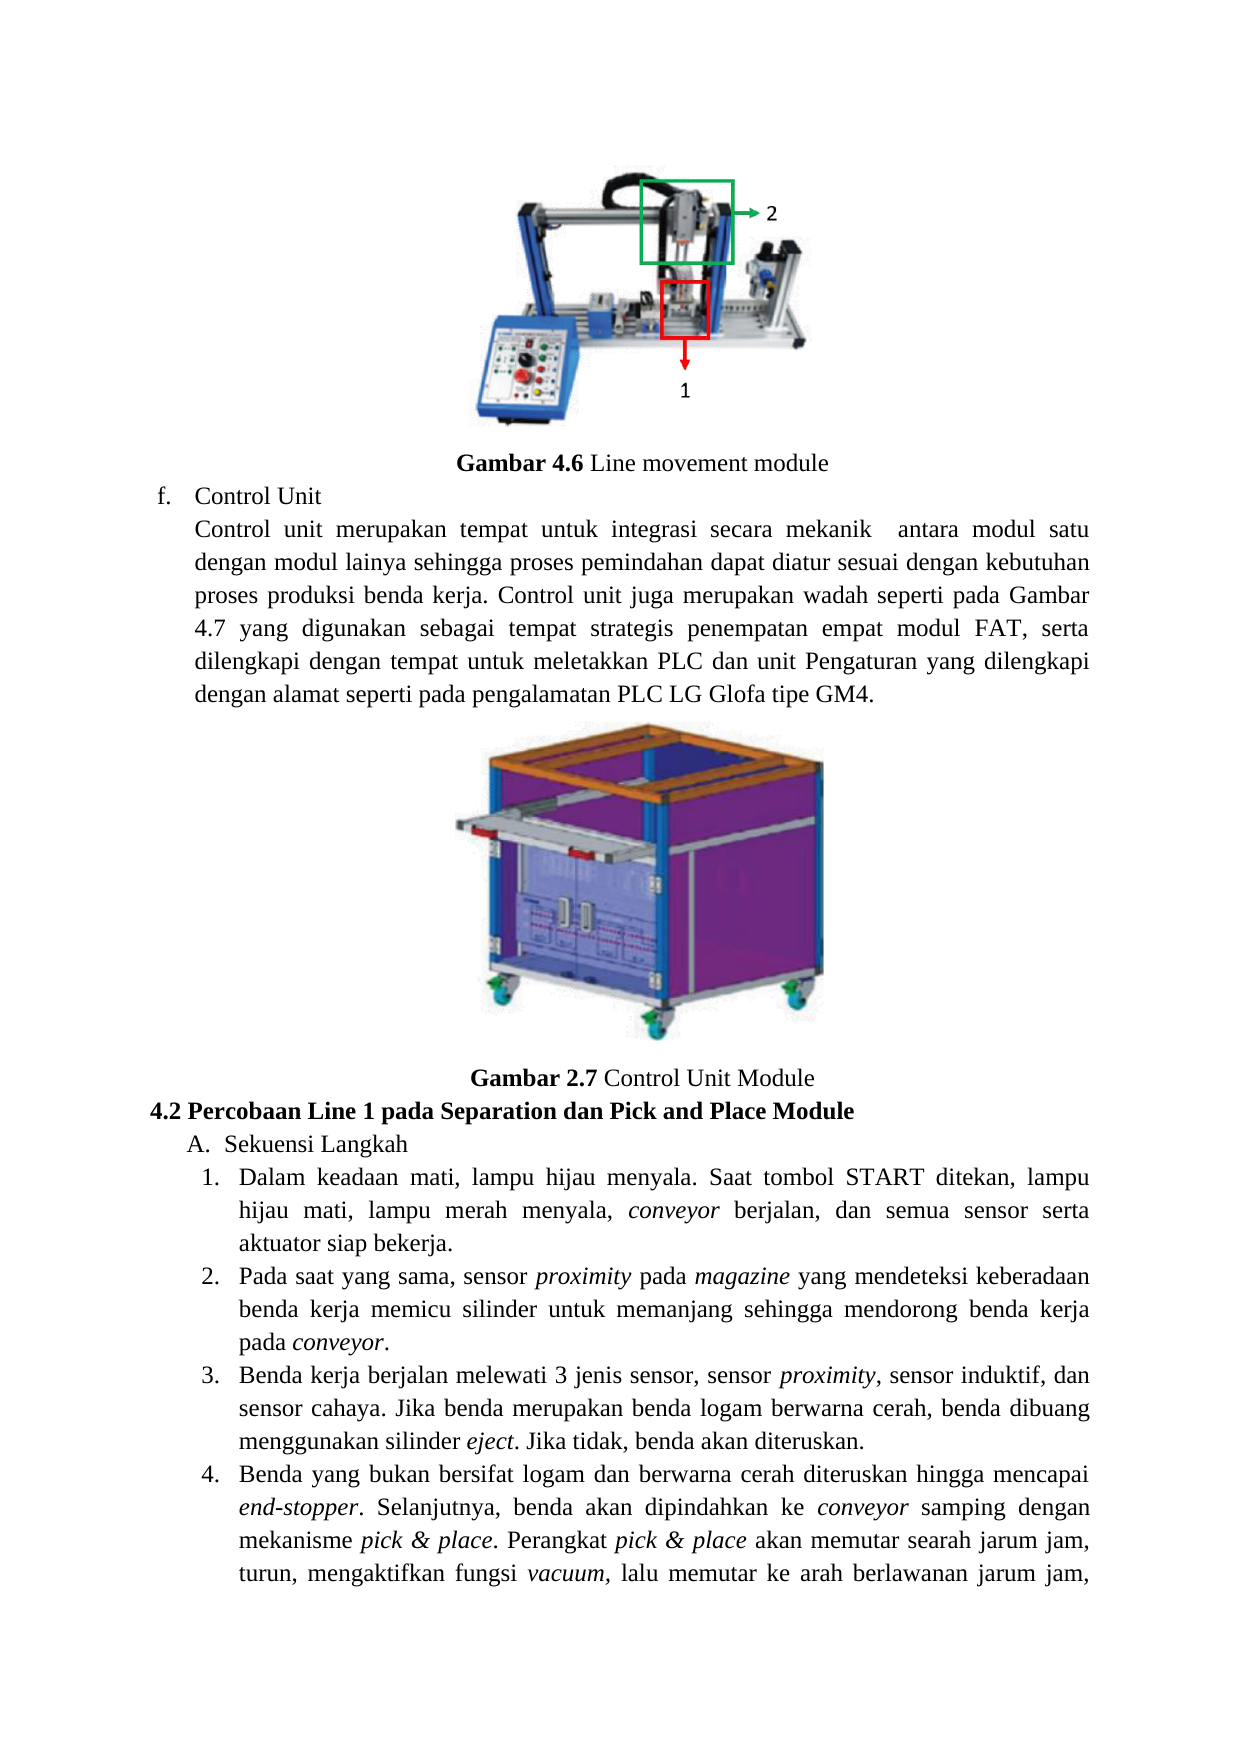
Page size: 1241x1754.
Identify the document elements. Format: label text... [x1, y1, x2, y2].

list Gambar 4.6 Line movement module [194, 448, 1090, 477]
list Control Unit [157, 481, 1090, 510]
picture [443, 712, 842, 1059]
list Pada saat yang sama, sensor proximity pada magazine yang mendeteksi keberadaan benda kerja memicu silinder untuk memanjang sehingga mendorong benda kerja pada conveyor. [201, 1261, 1090, 1356]
picture [458, 150, 827, 444]
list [201, 1459, 1090, 1587]
list Sekuensi Langkah [186, 1129, 1090, 1158]
subtitle 4.2 Percobaan Line 1 pada Separation dan Pick and Place Module [150, 1096, 1090, 1124]
list Gambar 2.7 Control Unit Module [194, 1063, 1090, 1092]
list Control unit merupakan tempat untuk integrasi secara mekanik antara modul satu dengan modul lainya sehingga proses pemindahan dapat diatur sesuai dengan kebutuhan proses produksi benda kerja. Control unit juga merupakan wadah seperti pada Gambar 4.7 yang digunakan sebagai tempat strategis penempatan empat modul FAT, serta dilengkapi dengan tempat untuk meletakkan PLC dan unit Pengaturan yang dilengkapi dengan alamat seperti pada pengalamatan PLC LG Glofa tipe GM4. [194, 514, 1090, 708]
list Dalam keadaan mati, lampu hijau menyala. Saat tombol START ditekan, lampu hijau mati, lampu merah menyala, conveyor berjalan, dan semua sensor serta aktuator siap bekerja. [201, 1162, 1090, 1257]
list Benda kerja berjalan melewati 3 jenis sensor, sensor proximity, sensor induktif, dan sensor cahaya. Jika benda merupakan benda logam berwarna cerah, benda dibuang menggunakan silinder eject. Jika tidak, benda akan diteruskan. [201, 1360, 1090, 1455]
